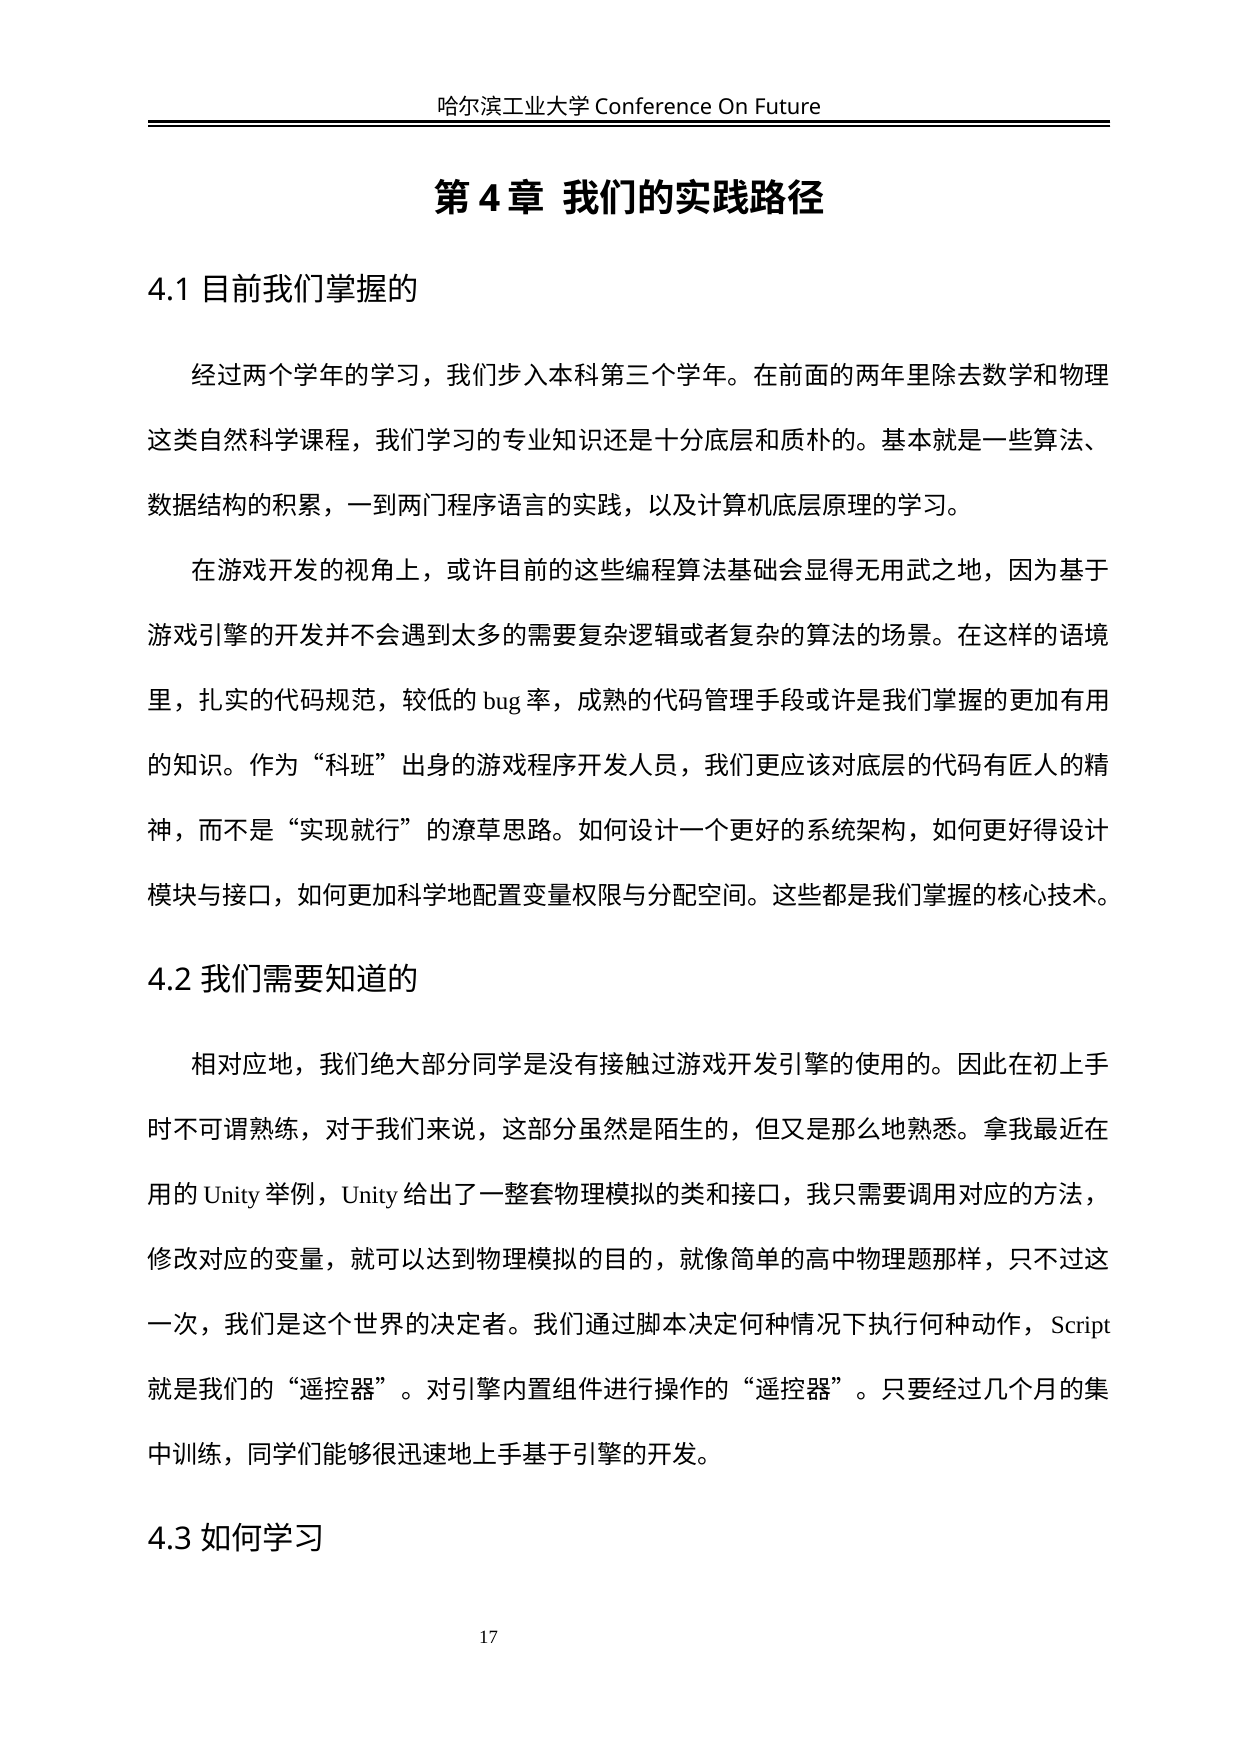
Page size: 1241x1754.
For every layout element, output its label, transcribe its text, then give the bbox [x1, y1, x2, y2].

text 在游戏开发的视角上，或许目前的这些编程算法基础会显得无用武之地，因为基于游戏引擎的开发并不会遇到太多的需要复杂逻辑或者复杂的算法的场景。在这样的语境里，扎实的代码规范，较低的bug率，成熟的代码管理手段或许是我们掌握的更加有用的知识。作为“科班”出身的游戏程序开发人员，我们更应该对底层的代码有匠人的精神，而不是“实现就行”的潦草思路。如何设计一个更好的系统架构，如何更好得设计模块与接口，如何更加科学地配置变量权限与分配空间。这些都是我们掌握的核心技术。 [148, 536, 1110, 926]
text 经过两个学年的学习，我们步入本科第三个学年。在前面的两年里除去数学和物理这类自然科学课程，我们学习的专业知识还是十分底层和质朴的。基本就是一些算法、数据结构的积累，一到两门程序语言的实践，以及计算机底层原理的学习。 [148, 341, 1110, 536]
subtitle 4.1 目前我们掌握的 [148, 269, 1110, 308]
text 相对应地，我们绝大部分同学是没有接触过游戏开发引擎的使用的。因此在初上手时不可谓熟练，对于我们来说，这部分虽然是陌生的，但又是那么地熟悉。拿我最近在用的Unity举例，Unity给出了一整套物理模拟的类和接口，我只需要调用对应的方法，修改对应的变量，就可以达到物理模拟的目的，就像简单的高中物理题那样，只不过这一次，我们是这个世界的决定者。我们通过脚本决定何种情况下执行何种动作，Script就是我们的“遥控器”。对引擎内置组件进行操作的“遥控器”。只要经过几个月的集中训练，同学们能够很迅速地上手基于引擎的开发。 [148, 1030, 1110, 1485]
subtitle 4.2 我们需要知道的 [148, 958, 1110, 998]
subtitle 4.3 如何学习 [148, 1518, 1110, 1557]
text 第4章 我们的实践路径 [148, 168, 1110, 223]
